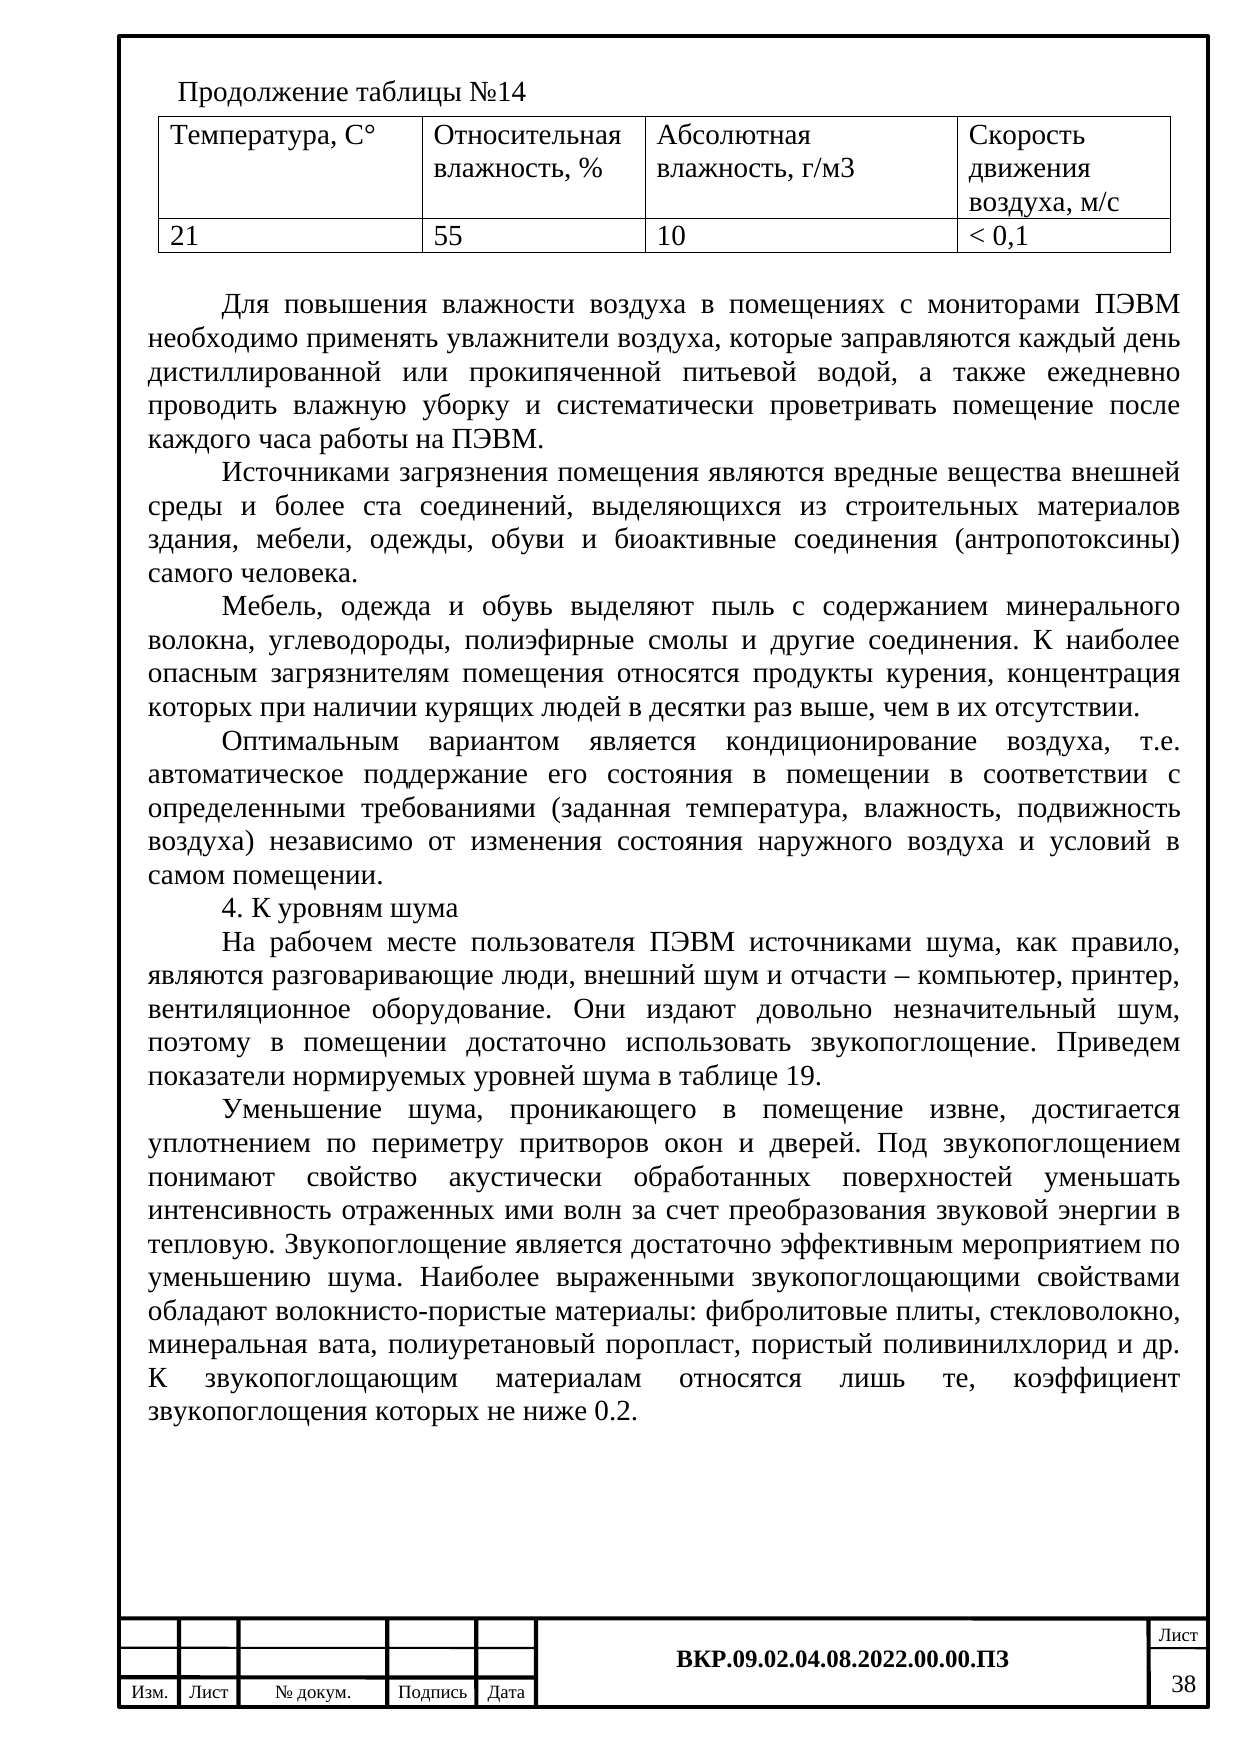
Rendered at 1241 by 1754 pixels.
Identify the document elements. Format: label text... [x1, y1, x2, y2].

list К уровням шума [148, 890, 1181, 924]
table_header Скорость движения воздуха, м/с [958, 117, 1170, 217]
text Для повышения влажности воздуха в помещениях с мониторами ПЭВМ необходимо применять увлажнители воздуха, которые заправляются каждый день дистиллированной или прокипяченной питьевой водой, а также ежедневно проводить влажную уборку и систематически проветривать помещение после каждого часа работы на ПЭВМ. [148, 287, 1181, 454]
text Источниками загрязнения помещения являются вредные вещества внешней среды и более ста соединений, выделяющихся из строительных материалов здания, мебели, одежды, обуви и биоактивные соединения (антропотоксины) самого человека. [148, 454, 1181, 588]
table_header Относительная влажность, % [423, 117, 645, 217]
text Мебель, одежда и обувь выделяют пыль с содержанием минерального волокна, углеводороды, полиэфирные смолы и другие соединения. К наиболее опасным загрязнителям помещения относятся продукты курения, концентрация которых при наличии курящих людей в десятки раз выше, чем в их отсутствии. [148, 588, 1181, 723]
table_cell 55 [423, 219, 645, 252]
text Продолжение таблицы №14 [177, 74, 1152, 107]
table_cell 10 [646, 219, 957, 252]
text На рабочем месте пользователя ПЭВМ источниками шума, как правило, являются разговаривающие люди, внешний шум и отчасти – компьютер, принтер, вентиляционное оборудование. Они издают довольно незначительный шум, поэтому в помещении достаточно использовать звукопоглощение. Приведем показатели нормируемых уровней шума в таблице 19. [148, 924, 1181, 1092]
table_cell 21 [159, 219, 422, 252]
table_header Температура, С° [159, 117, 422, 217]
table_cell < 0,1 [958, 219, 1170, 252]
text Уменьшение шума, проникающего в помещение извне, достигается уплотнением по периметру притворов окон и дверей. Под звукопоглощением понимают свойство акустически обработанных поверхностей уменьшать интенсивность отраженных ими волн за счет преобразования звуковой энергии в тепловую. Звукопоглощение является достаточно эффективным мероприятием по уменьшению шума. Наиболее выраженными звукопоглощающими свойствами обладают волокнисто-пористые материалы: фибролитовые плиты, стекловолокно, минеральная вата, полиуретановый поропласт, пористый поливинилхлорид и др. К звукопоглощающим материалам относятся лишь те, коэффициент звукопоглощения которых не ниже 0.2. [148, 1092, 1181, 1427]
text Оптимальным вариантом является кондиционирование воздуха, т.е. автоматическое поддержание его состояния в помещении в соответствии с определенными требованиями (заданная температура, влажность, подвижность воздуха) независимо от изменения состояния наружного воздуха и условий в самом помещении. [148, 723, 1181, 890]
table_header Абсолютная влажность, г/м3 [646, 117, 957, 217]
